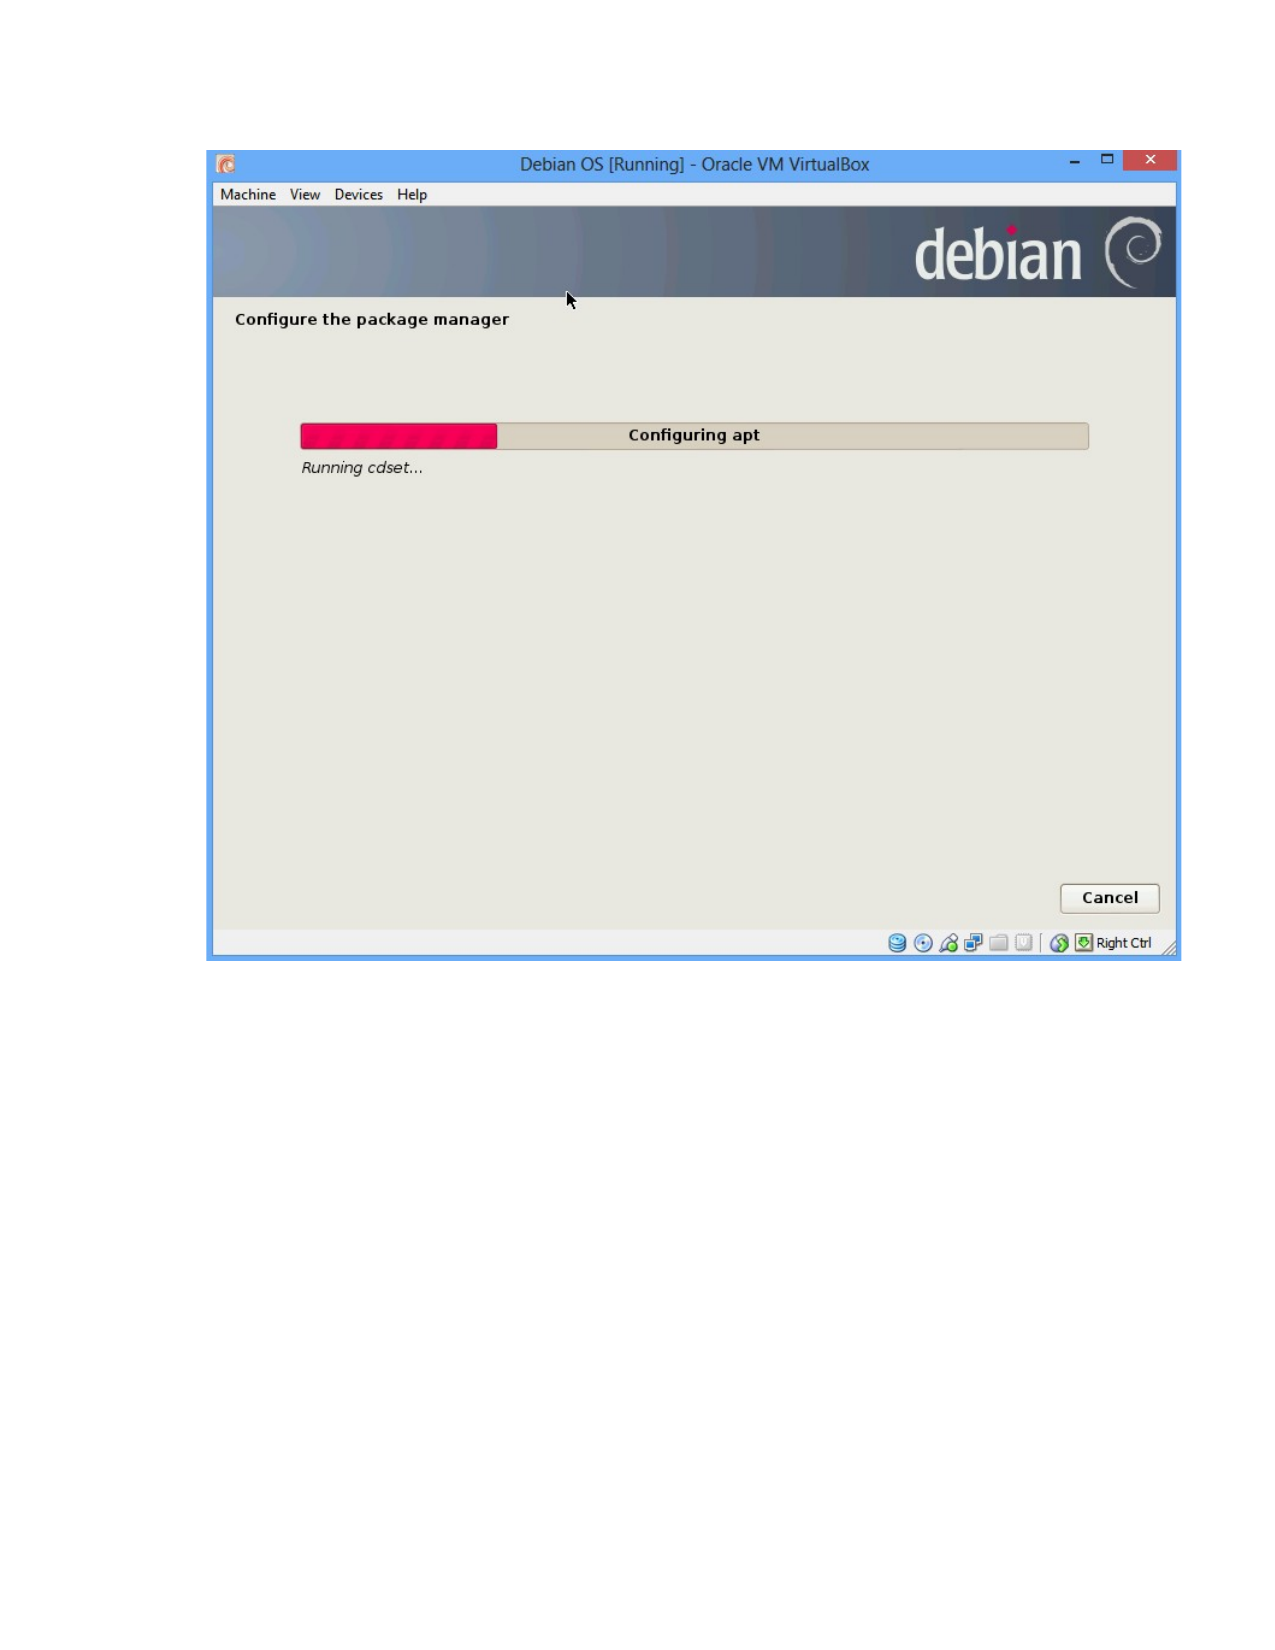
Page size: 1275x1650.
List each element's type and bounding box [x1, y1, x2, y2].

picture [206, 150, 1182, 961]
